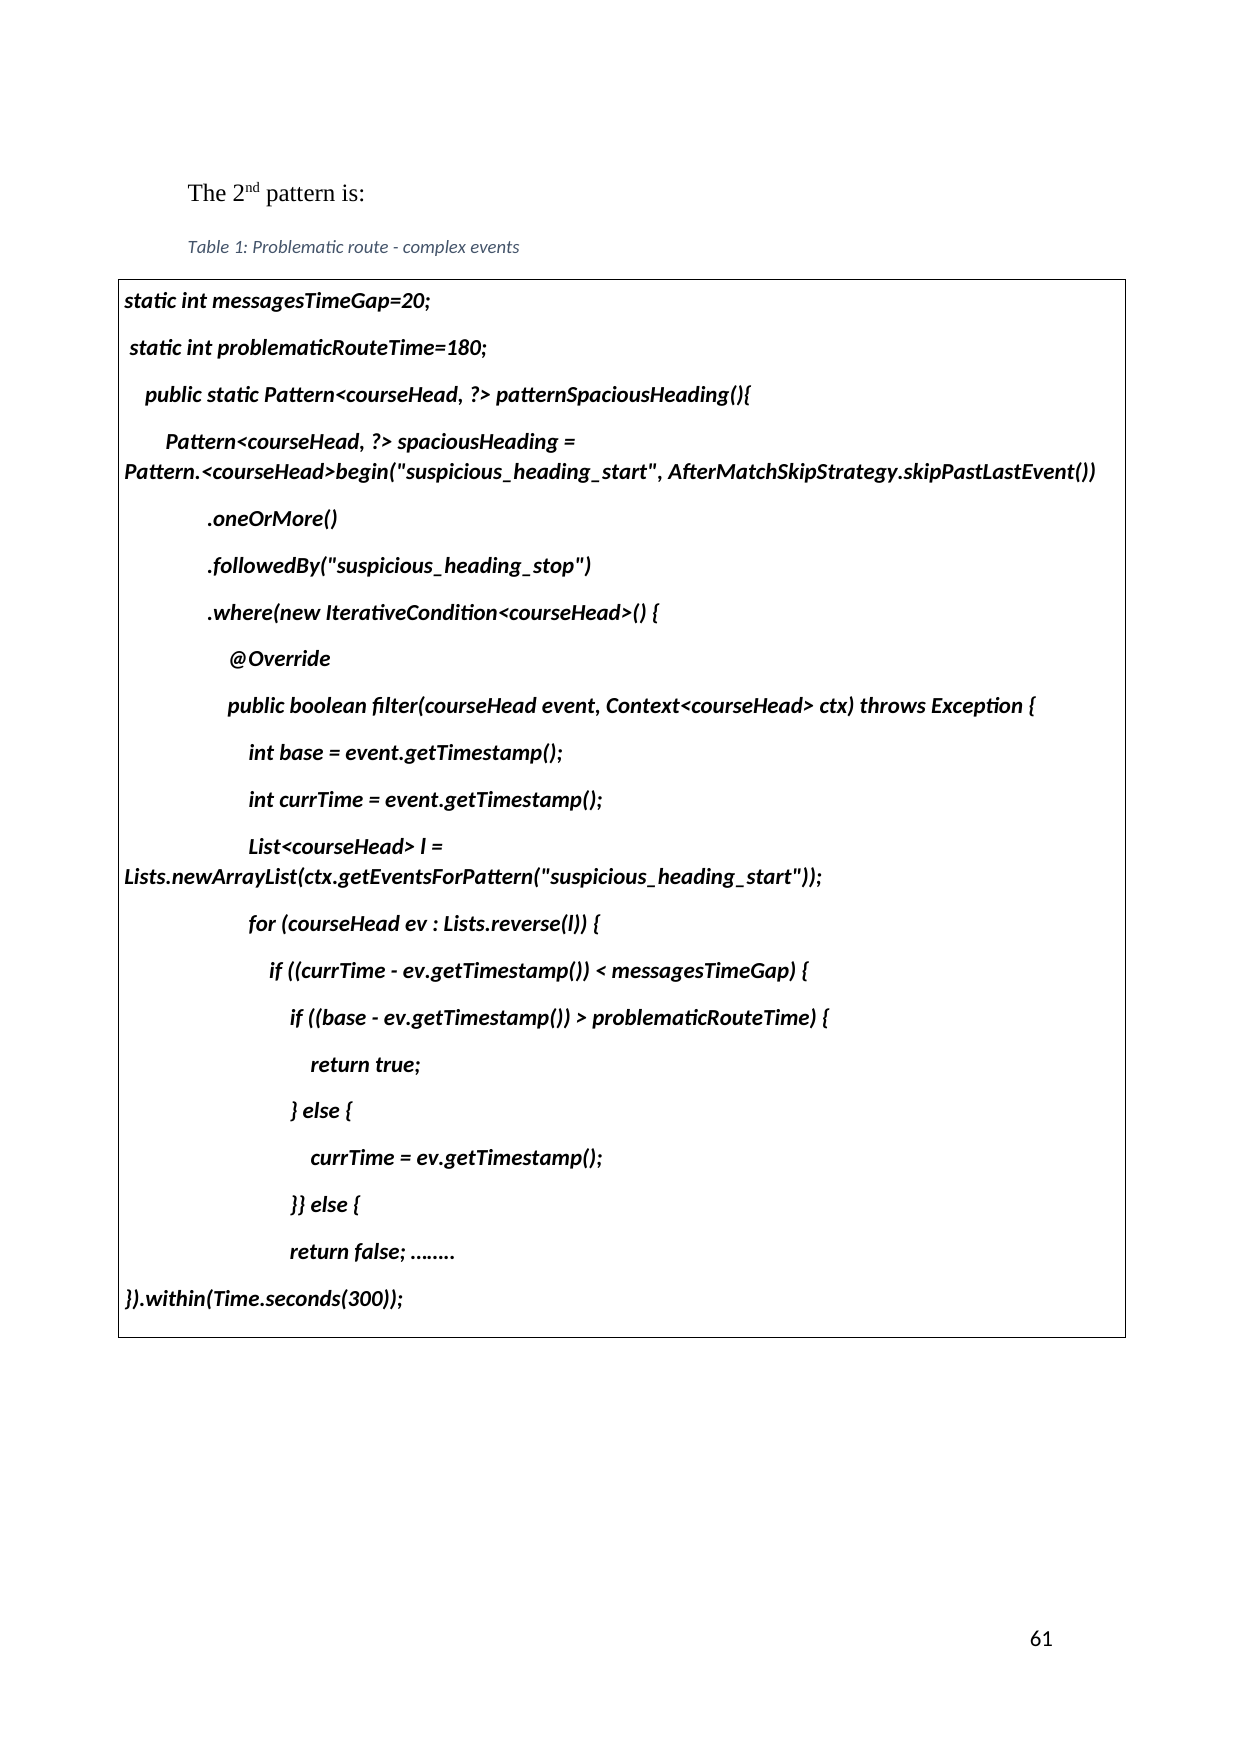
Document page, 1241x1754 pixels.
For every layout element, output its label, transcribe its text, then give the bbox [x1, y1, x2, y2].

text Table 13: Problematic route - complex events [187, 236, 1053, 258]
text The 2nd pattern is: [187, 178, 1053, 207]
table_header static int messagesTimeGap=20; static int problematicRouteTime=180; public static Pattern<courseHead, ?> patternSpaciousHeading(){ Pattern<courseHead, ?> spaciousHeading = Pattern.<courseHead>begin("suspicious_heading_start", AfterMatchSkipStrategy.skipPastLastEvent()) .oneOrMore() .followedBy("suspicious_heading_stop") .where(new IterativeCondition<courseHead>() { @Override public boolean filter(courseHead event, Context<courseHead> ctx) throws Exception { int base = event.getTimestamp(); int currTime = event.getTimestamp(); List<courseHead> l = Lists.newArrayList(ctx.getEventsForPattern("suspicious_heading_start")); for (courseHead ev : Lists.reverse(l)) { if ((currTime - ev.getTimestamp()) < messagesTimeGap) { if ((base - ev.getTimestamp()) > problematicRouteTime) { return true; } else { currTime = ev.getTimestamp(); }} else { return false; …….. }).within(Time.seconds(300)); [119, 280, 1125, 1337]
